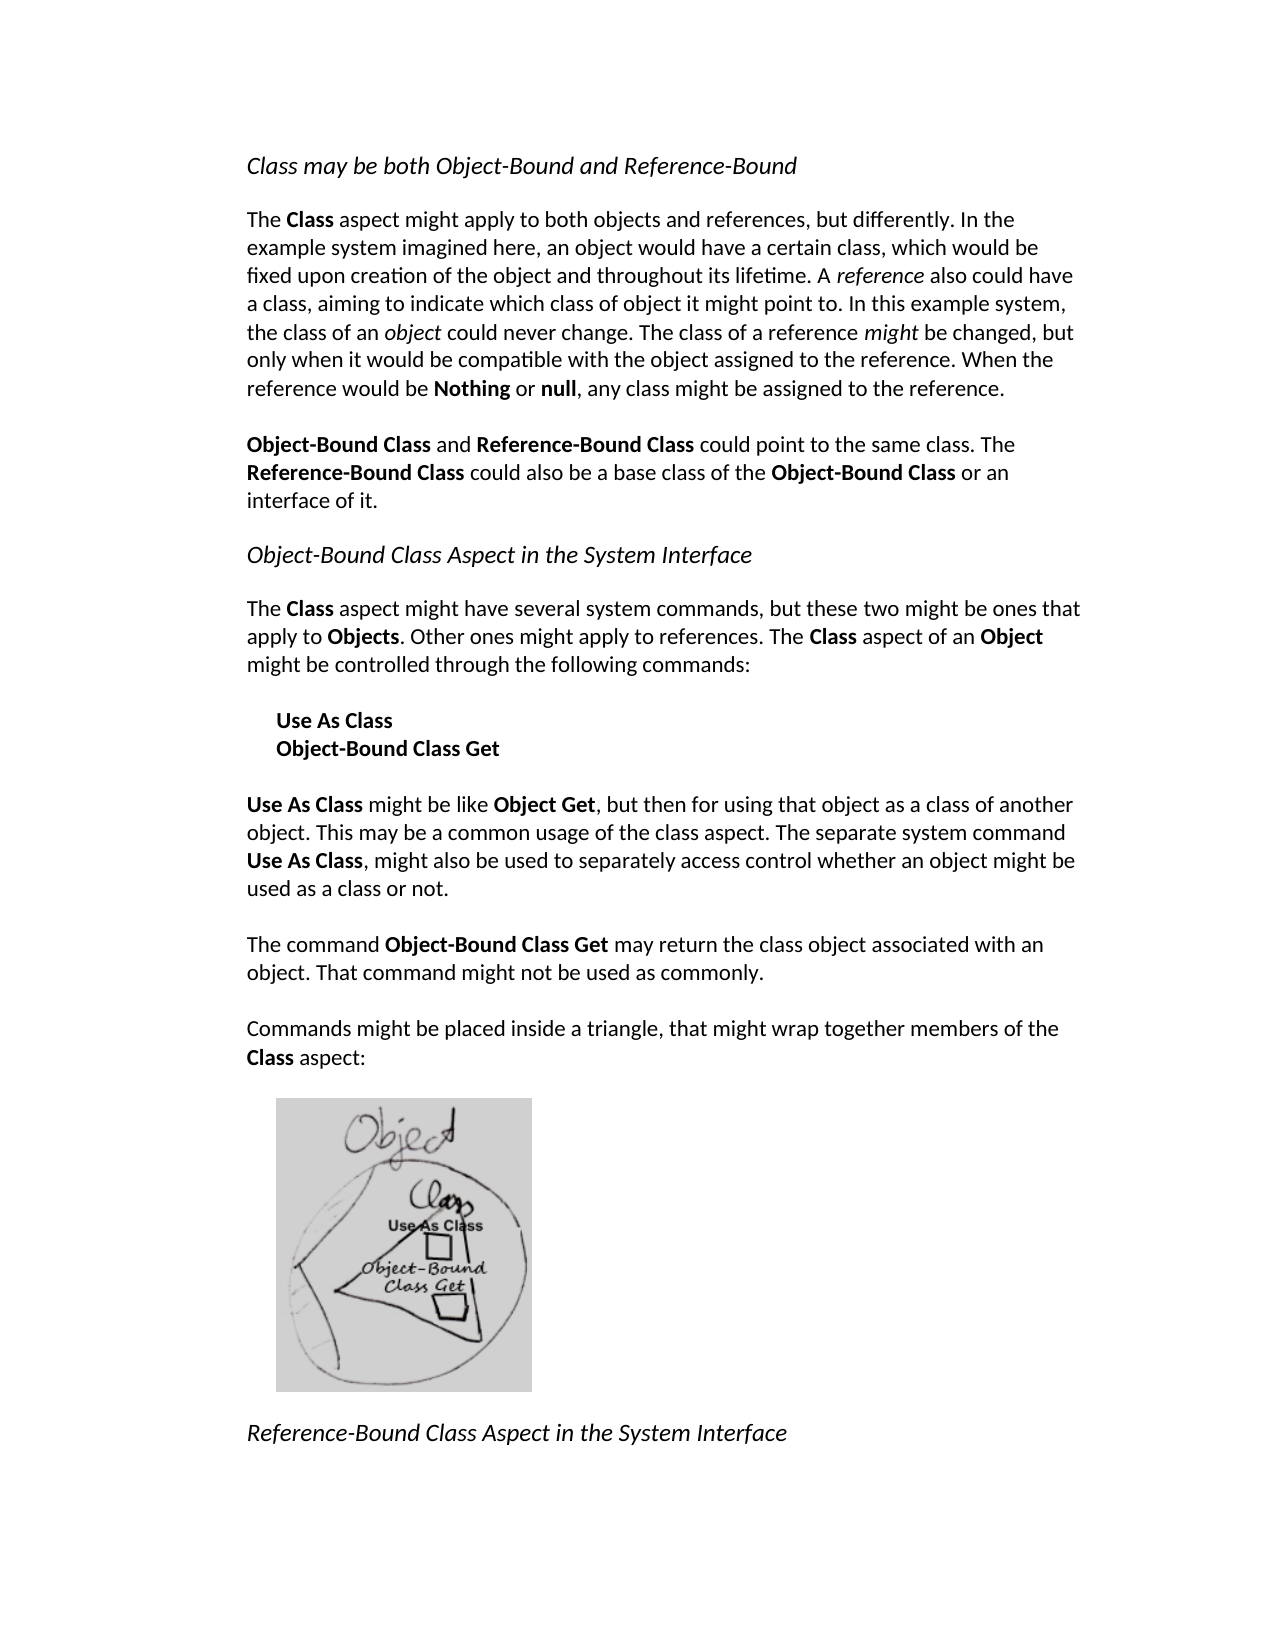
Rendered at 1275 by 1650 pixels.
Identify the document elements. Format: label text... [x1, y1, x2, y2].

text Use As Class might be like Object Get, but then for using that object as a class of another object. This may be a common usage of the class aspect. The separate system command Use As Class, might also be used to separately access control whether an object might be used as a class or not. [247, 790, 1087, 902]
subtitle Object-Bound Class Aspect in the System Interface [247, 539, 1087, 569]
text Object-Bound Class Get [276, 734, 1087, 762]
subtitle Class may be both Object-Bound and Reference-Bound [247, 150, 1087, 181]
text Object-Bound Class and Reference-Bound Class could point to the same class. The Reference-Bound Class could also be a base class of the Object-Bound Class or an interface of it. [247, 430, 1087, 514]
subtitle Reference-Bound Class Aspect in the System Interface [247, 1417, 1087, 1447]
text The command Object-Bound Class Get may return the class object associated with an object. That command might not be used as commonly. [247, 931, 1087, 987]
text The Class aspect might have several system commands, but these two might be ones that apply to Objects. Other ones might apply to references. The Class aspect of an Object might be controlled through the following commands: [247, 594, 1087, 678]
picture [276, 1098, 532, 1392]
text Commands might be placed inside a triangle, that might wrap together members of the Class aspect: [247, 1014, 1087, 1071]
text Use As Class [276, 706, 1087, 734]
text The Class aspect might apply to both objects and references, but differently. In the example system imagined here, an object would have a certain class, which would be fixed upon creation of the object and throughout its lifetime. A reference also could have a class, aiming to indicate which class of object it might point to. In this example system, the class of an object could never change. The class of a reference might be changed, but only when it would be compatible with the object assigned to the reference. When the reference would be Nothing or null, any class might be assigned to the reference. [247, 206, 1087, 402]
